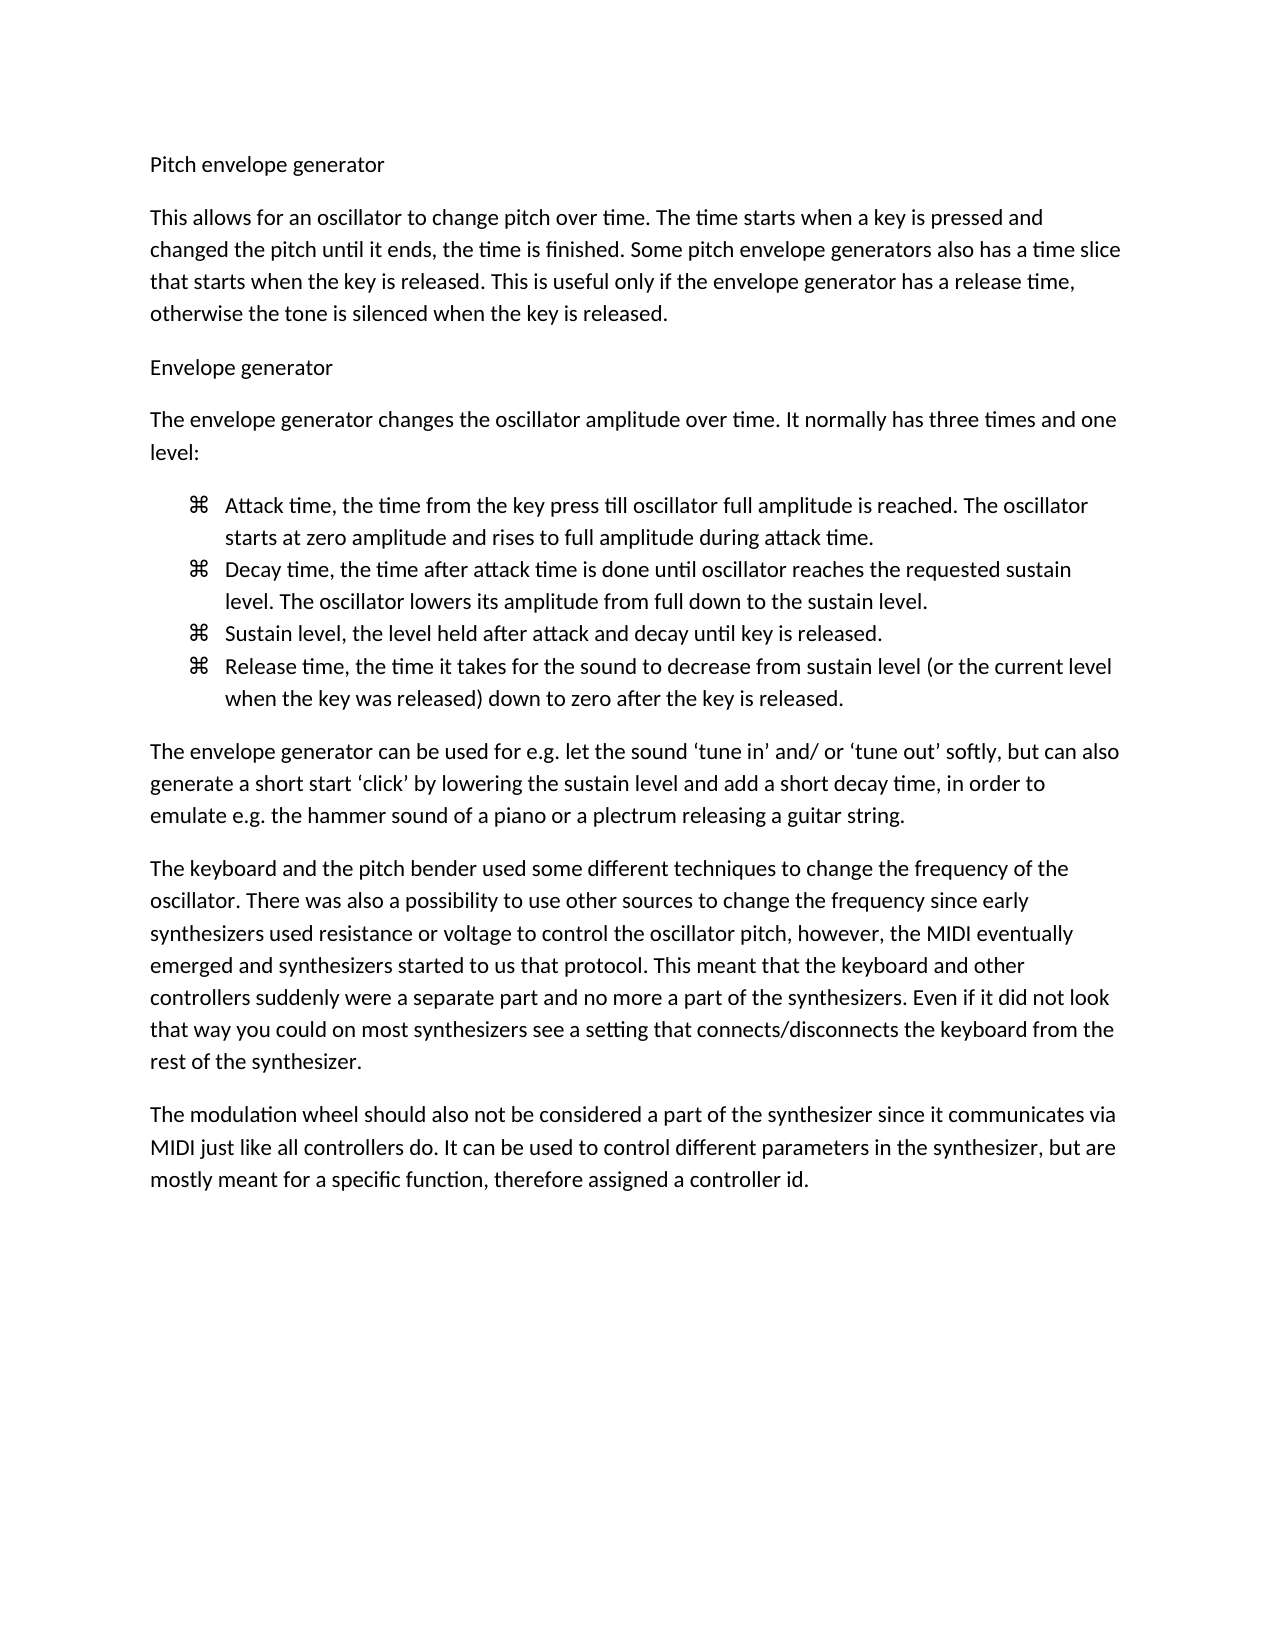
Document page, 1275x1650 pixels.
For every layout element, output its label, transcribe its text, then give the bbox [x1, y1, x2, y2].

text Envelope generator [150, 353, 1125, 381]
text The modulation wheel should also not be considered a part of the synthesizer since it communicates via MIDI just like all controllers do. It can be used to control different parameters in the synthesizer, but are mostly meant for a specific function, therefore assigned a controller id. [150, 1101, 1125, 1193]
text The keyboard and the pitch bender used some different techniques to change the frequency of the oscillator. There was also a possibility to use other sources to change the frequency since early synthesizers used resistance or voltage to control the oscillator pitch, however, the MIDI eventually emerged and synthesizers started to us that protocol. This meant that the keyboard and other controllers suddenly were a separate part and no more a part of the synthesizers. Even if it did not look that way you could on most synthesizers see a setting that connects/disconnects the keyboard from the rest of the synthesizer. [150, 854, 1125, 1076]
list Attack time, the time from the key press till oscillator full amplitude is reached. The oscillator starts at zero amplitude and rises to full amplitude during attack time. [187, 491, 1125, 551]
list Decay time, the time after attack time is done until oscillator reaches the requested sustain level. The oscillator lowers its amplitude from full down to the sustain level. [187, 555, 1125, 615]
text The envelope generator can be used for e.g. let the sound ‘tune in’ and/ or ‘tune out’ softly, but can also generate a short start ‘click’ by lowering the sustain level and add a short decay time, in order to emulate e.g. the hammer sound of a piano or a plectrum releasing a guitar string. [150, 737, 1125, 829]
text This allows for an oscillator to change pitch over time. The time starts when a key is pressed and changed the pitch until it ends, the time is finished. Some pitch envelope generators also has a time slice that starts when the key is released. This is useful only if the envelope generator has a release time, otherwise the tone is silenced when the key is released. [150, 203, 1125, 328]
text Pitch envelope generator [150, 150, 1125, 178]
list Release time, the time it takes for the sound to decrease from sustain level (or the current level when the key was released) down to zero after the key is released. [187, 652, 1125, 712]
list Sustain level, the level held after attack and decay until key is released. [187, 619, 1125, 648]
text The envelope generator changes the oscillator amplitude over time. It normally has three times and one level: [150, 406, 1125, 466]
